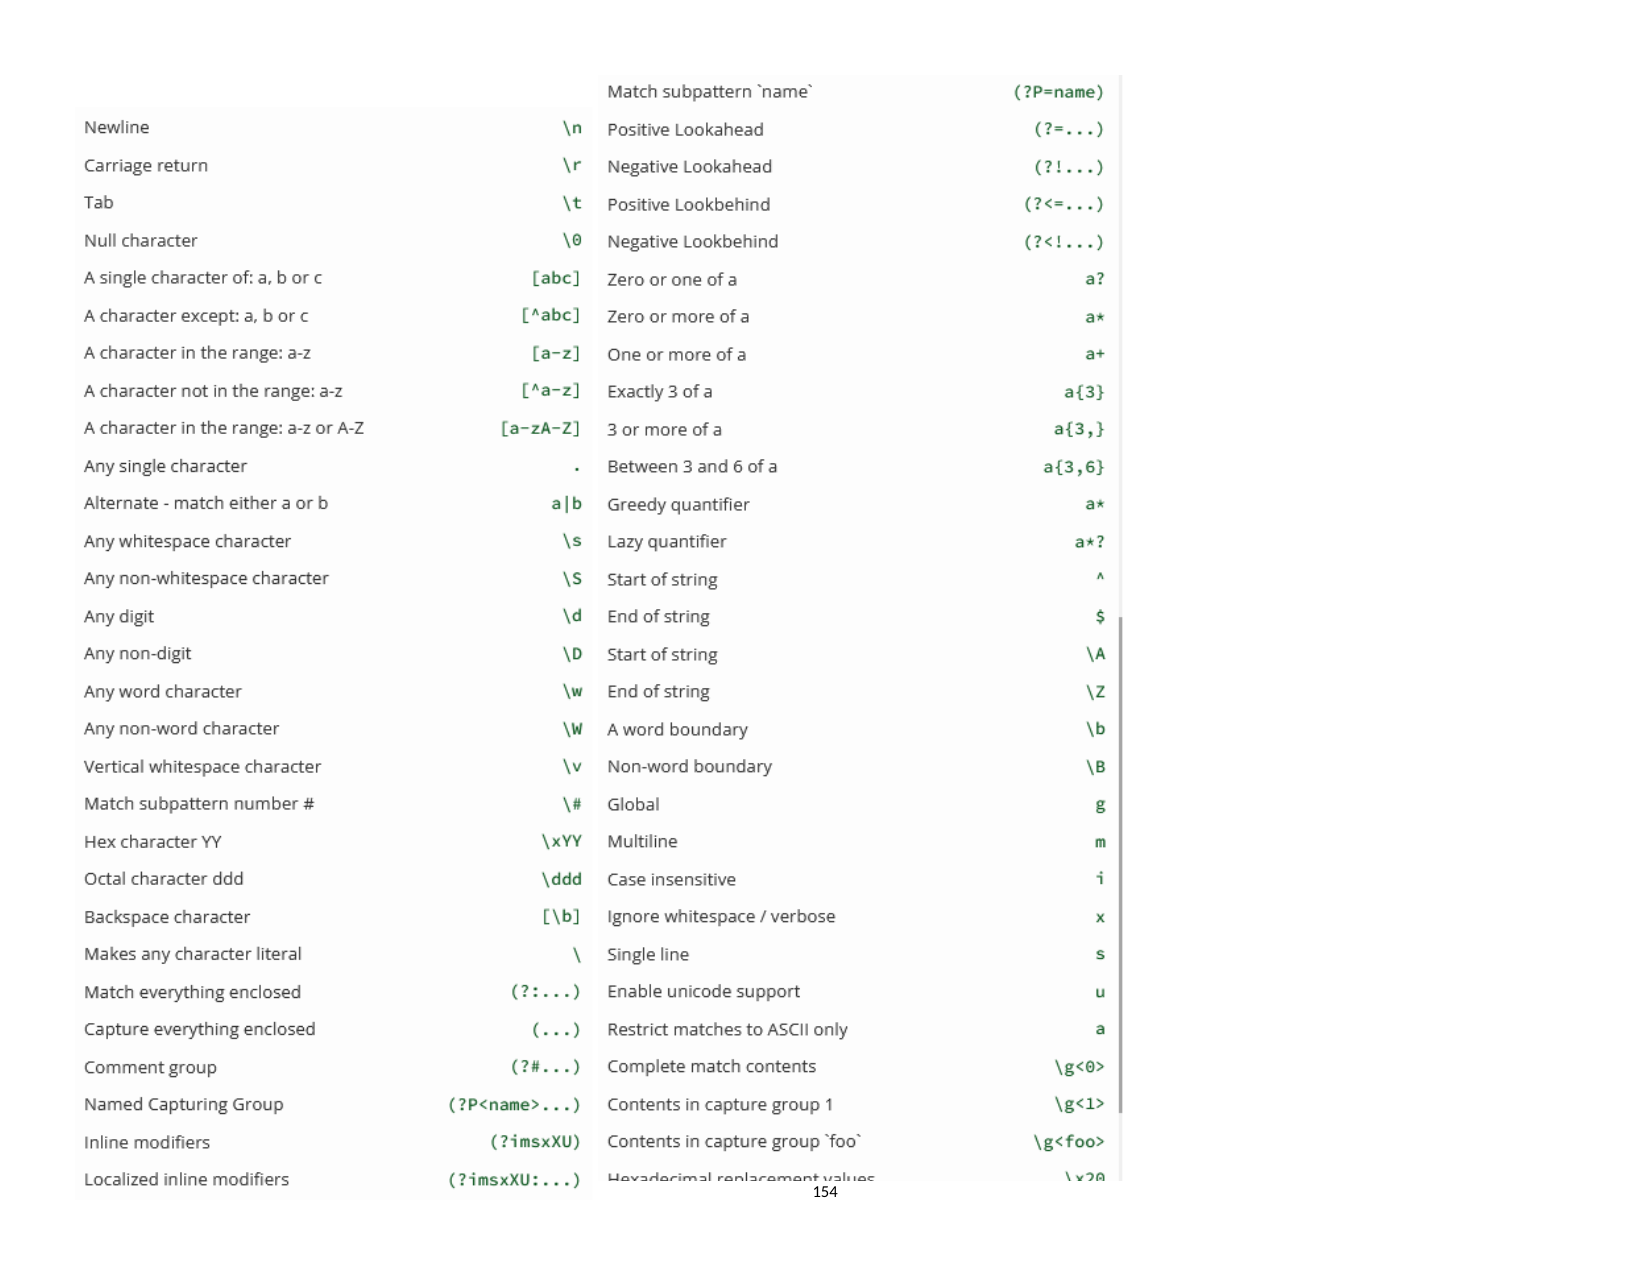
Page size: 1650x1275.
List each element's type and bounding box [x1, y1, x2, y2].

picture [597, 75, 1123, 1181]
picture [75, 107, 593, 1200]
